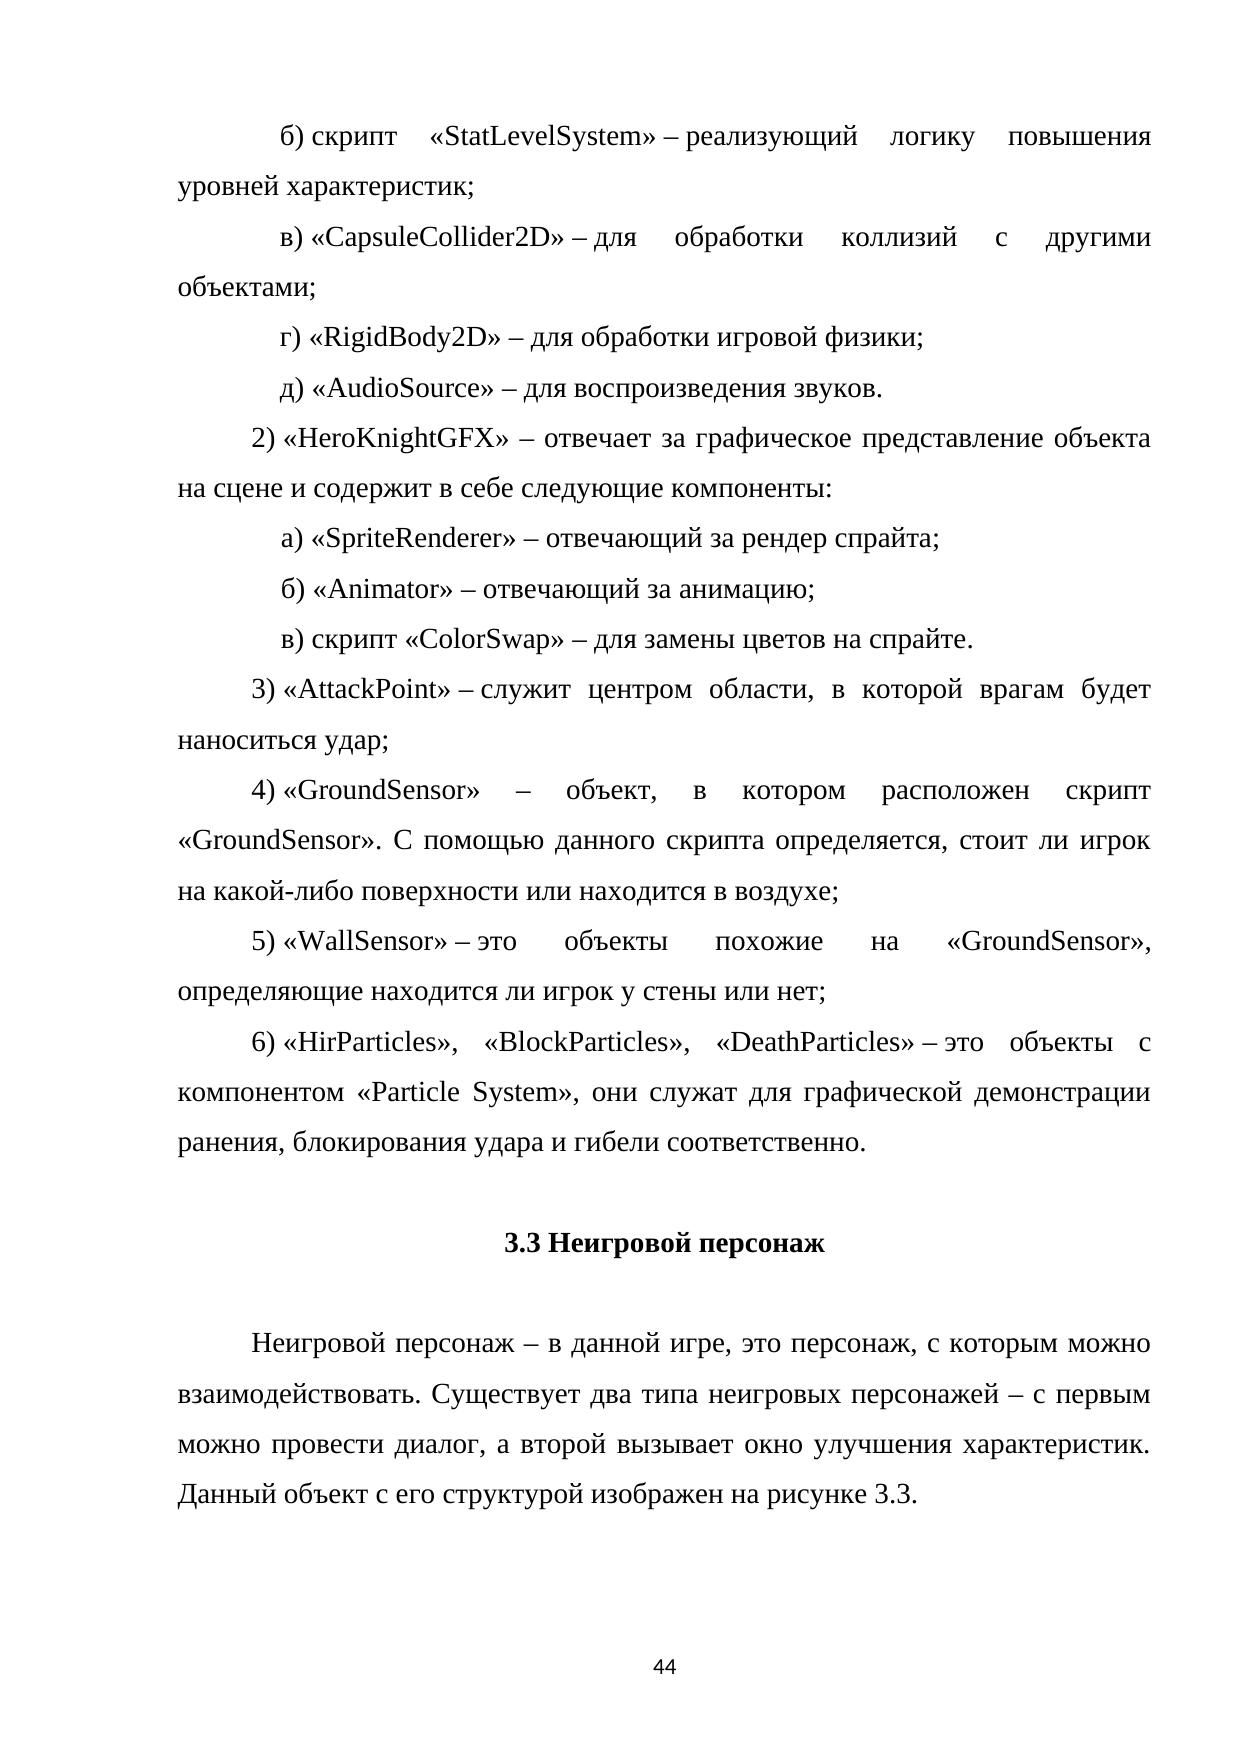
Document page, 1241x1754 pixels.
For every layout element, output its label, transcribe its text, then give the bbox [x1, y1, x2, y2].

list «GroundSensor» – объект, в котором расположен скрипт «GroundSensor». С помощью данного скрипта определяется, стоит ли игрок на какой-либо поверхности или находится в воздухе; [177, 772, 1152, 906]
list «HeroKnightGFX» – отвечает за графическое представление объекта на сцене и содержит в себе следующие компоненты: [177, 420, 1152, 504]
list «SpriteRenderer» – отвечающий за рендер спрайта; [177, 521, 1152, 554]
subtitle 3.3 Неигровой персонаж [177, 1225, 1152, 1258]
list «WallSensor» – это объекты похожие на «GroundSensor», определяющие находится ли игрок у стены или нет; [177, 923, 1152, 1007]
list «RigidBody2D» – для обработки игровой физики; [177, 319, 1152, 353]
text Неигровой персонаж – в данной игре, это персонаж, с которым можно взаимодействовать. Существует два типа неигровых персонажей – с первым можно провести диалог, а второй вызывает окно улучшения характеристик. Данный объект с его структурой изображен на рисунке 3.3. [177, 1326, 1152, 1510]
list скрипт «StatLevelSystem» – реализующий логику повышения уровней характеристик; [177, 118, 1152, 202]
list «AudioSource» – для воспроизведения звуков. [177, 370, 1152, 403]
list «Animator» – отвечающий за анимацию; [177, 571, 1152, 604]
list скрипт «ColorSwap» – для замены цветов на спрайте. [177, 621, 1152, 655]
list «CapsuleCollider2D» – для обработки коллизий с другими объектами; [177, 219, 1152, 303]
list «HirParticles», «BlockParticles», «DeathParticles» – это объекты с компонентом «Particle System», они служат для графической демонстрации ранения, блокирования удара и гибели соответственно. [177, 1024, 1152, 1158]
list «AttackPoint» – служит центром области, в которой врагам будет наноситься удар; [177, 672, 1152, 755]
